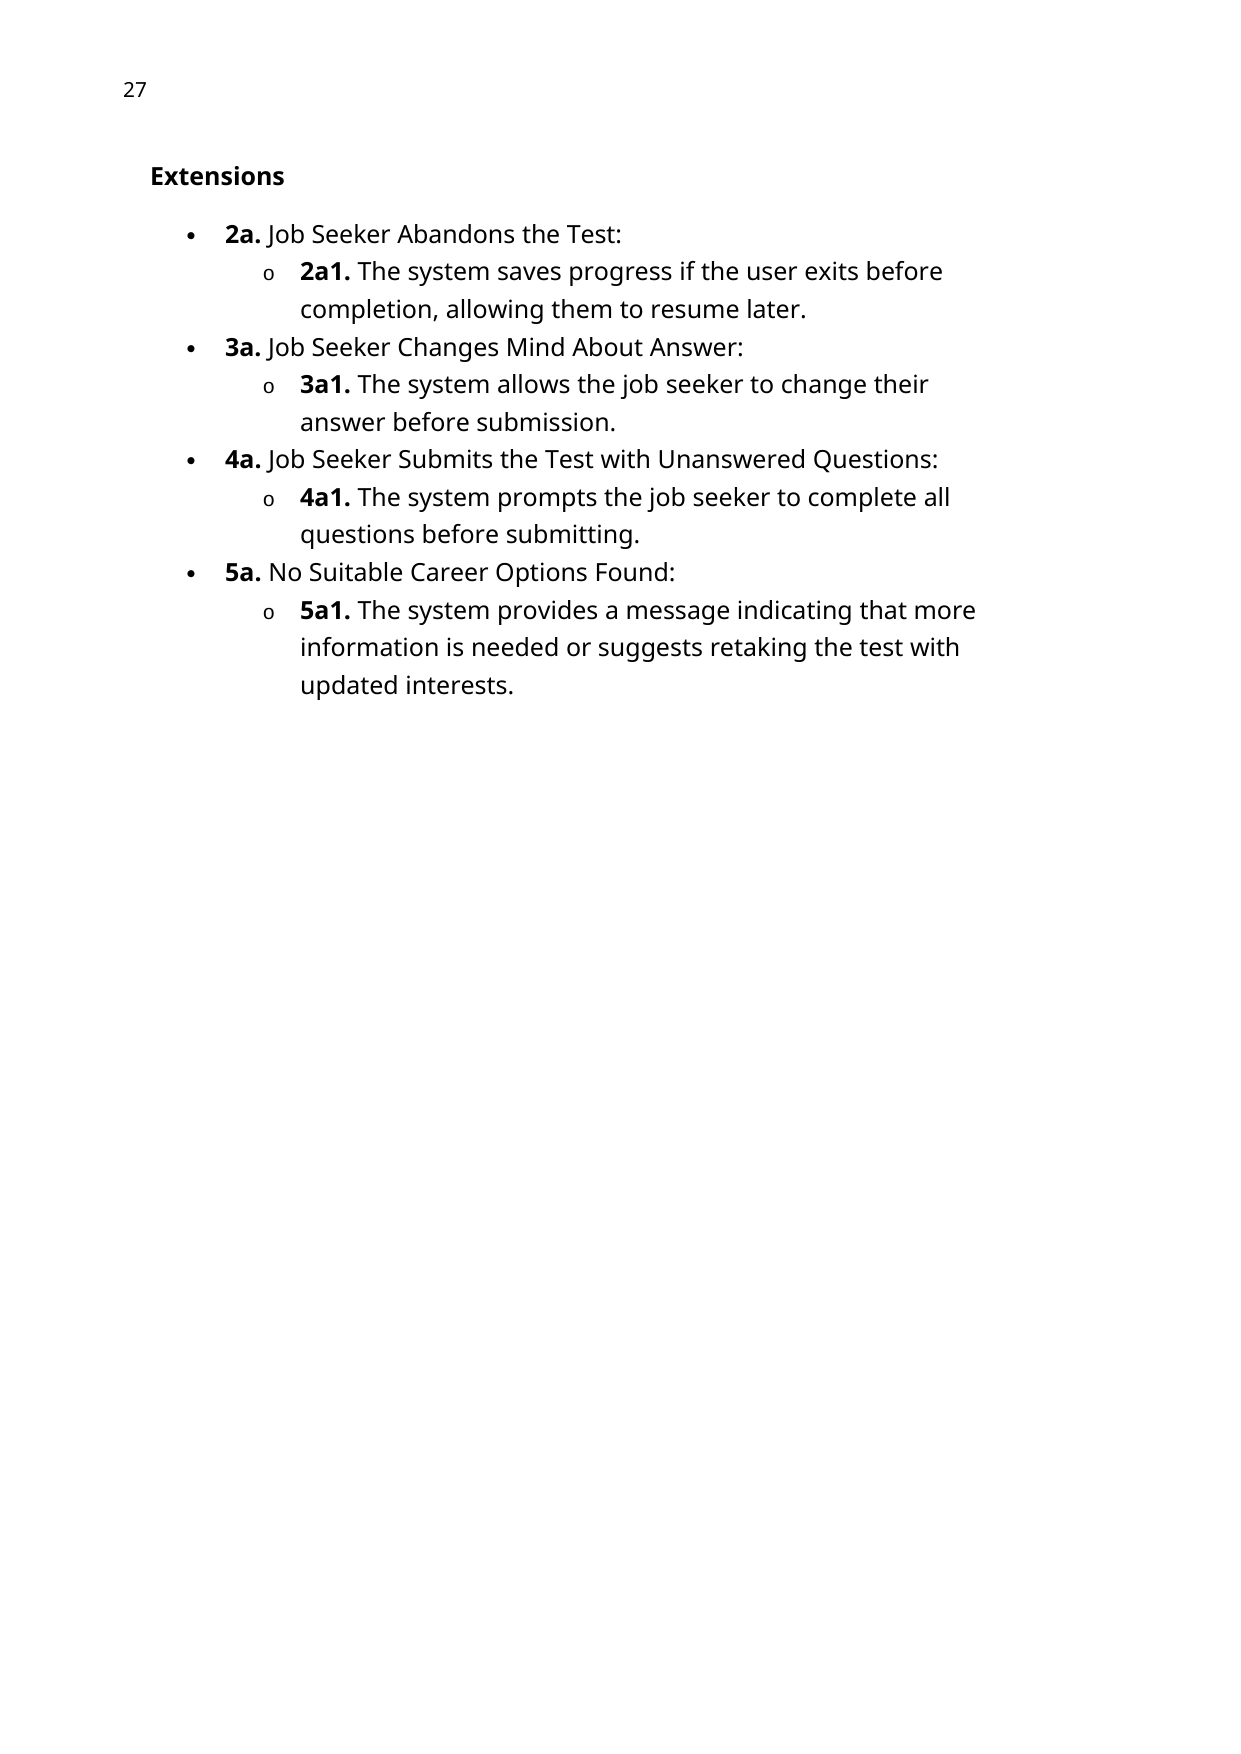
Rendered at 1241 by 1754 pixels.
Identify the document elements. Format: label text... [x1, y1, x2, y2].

list 3a1. The system allows the job seeker to change their answer before submission. [262, 367, 982, 438]
list 3a. Job Seeker Changes Mind About Answer: [187, 329, 1117, 363]
list 5a. No Suitable Career Options Found: [187, 555, 1117, 589]
list 4a. Job Seeker Submits the Test with Unanswered Questions: [187, 442, 1117, 476]
list 2a. Job Seeker Abandons the Test: [187, 216, 1117, 251]
list 4a1. The system prompts the job seeker to complete all questions before submitting. [262, 479, 1023, 551]
list 5a1. The system provides a message indicating that more information is needed or suggests retaking the test with updated interests. [262, 592, 1019, 702]
list 2a1. The system saves progress if the user exits before completion, allowing them to resume later. [262, 254, 1064, 326]
text Extensions [150, 158, 1117, 192]
